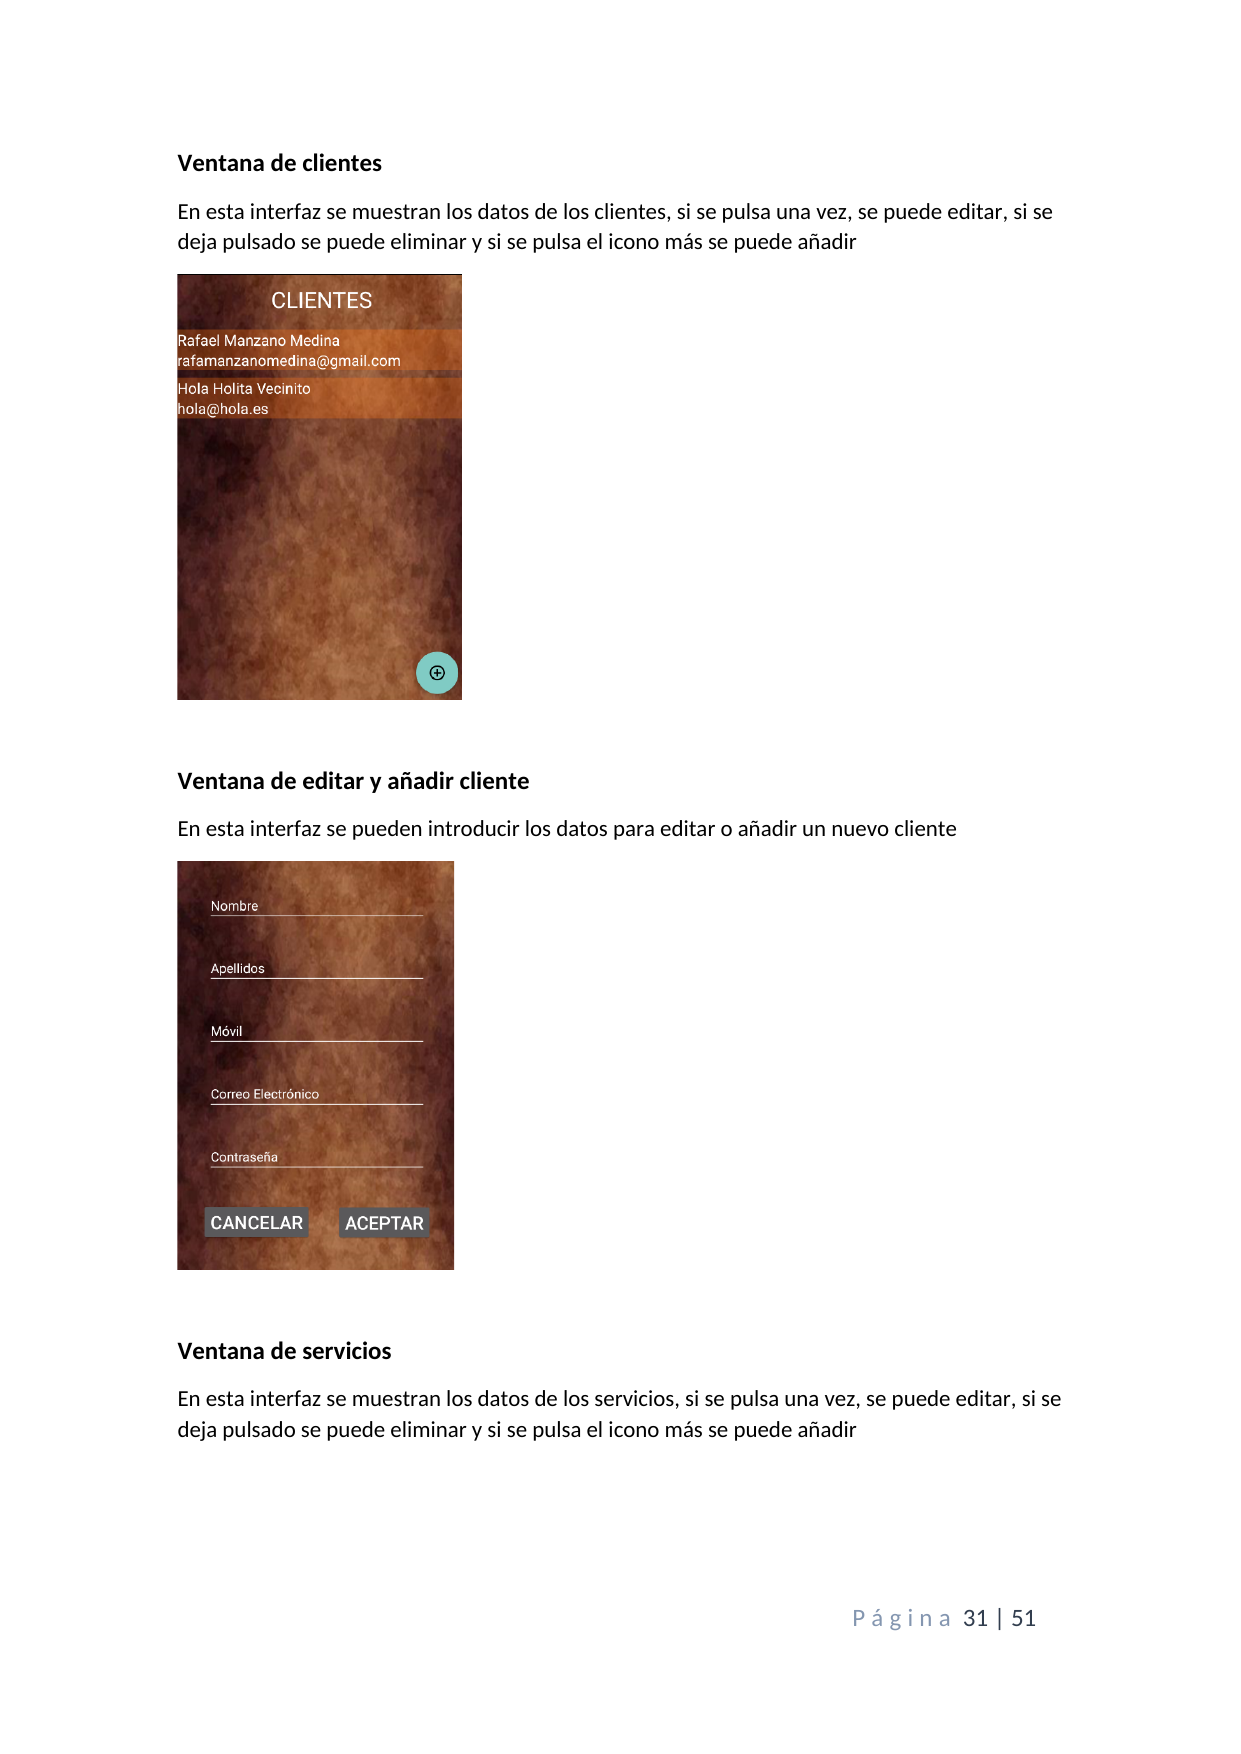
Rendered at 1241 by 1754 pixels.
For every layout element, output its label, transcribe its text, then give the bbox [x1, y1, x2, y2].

picture [177, 274, 462, 700]
picture [177, 861, 455, 1270]
subtitle Ventana de servicios [177, 1335, 1063, 1366]
subtitle Ventana de clientes [177, 148, 1063, 178]
text En esta interfaz se pueden introducir los datos para editar o añadir un nuevo cliente [177, 814, 1063, 843]
text En esta interfaz se muestran los datos de los clientes, si se pulsa una vez, se puede editar, si se deja pulsado se puede eliminar y si se pulsa el icono más se puede añadir [177, 197, 1063, 255]
subtitle Ventana de editar y añadir cliente [177, 765, 1063, 796]
text En esta interfaz se muestran los datos de los servicios, si se pulsa una vez, se puede editar, si se deja pulsado se puede eliminar y si se pulsa el icono más se puede añadir [177, 1384, 1063, 1443]
